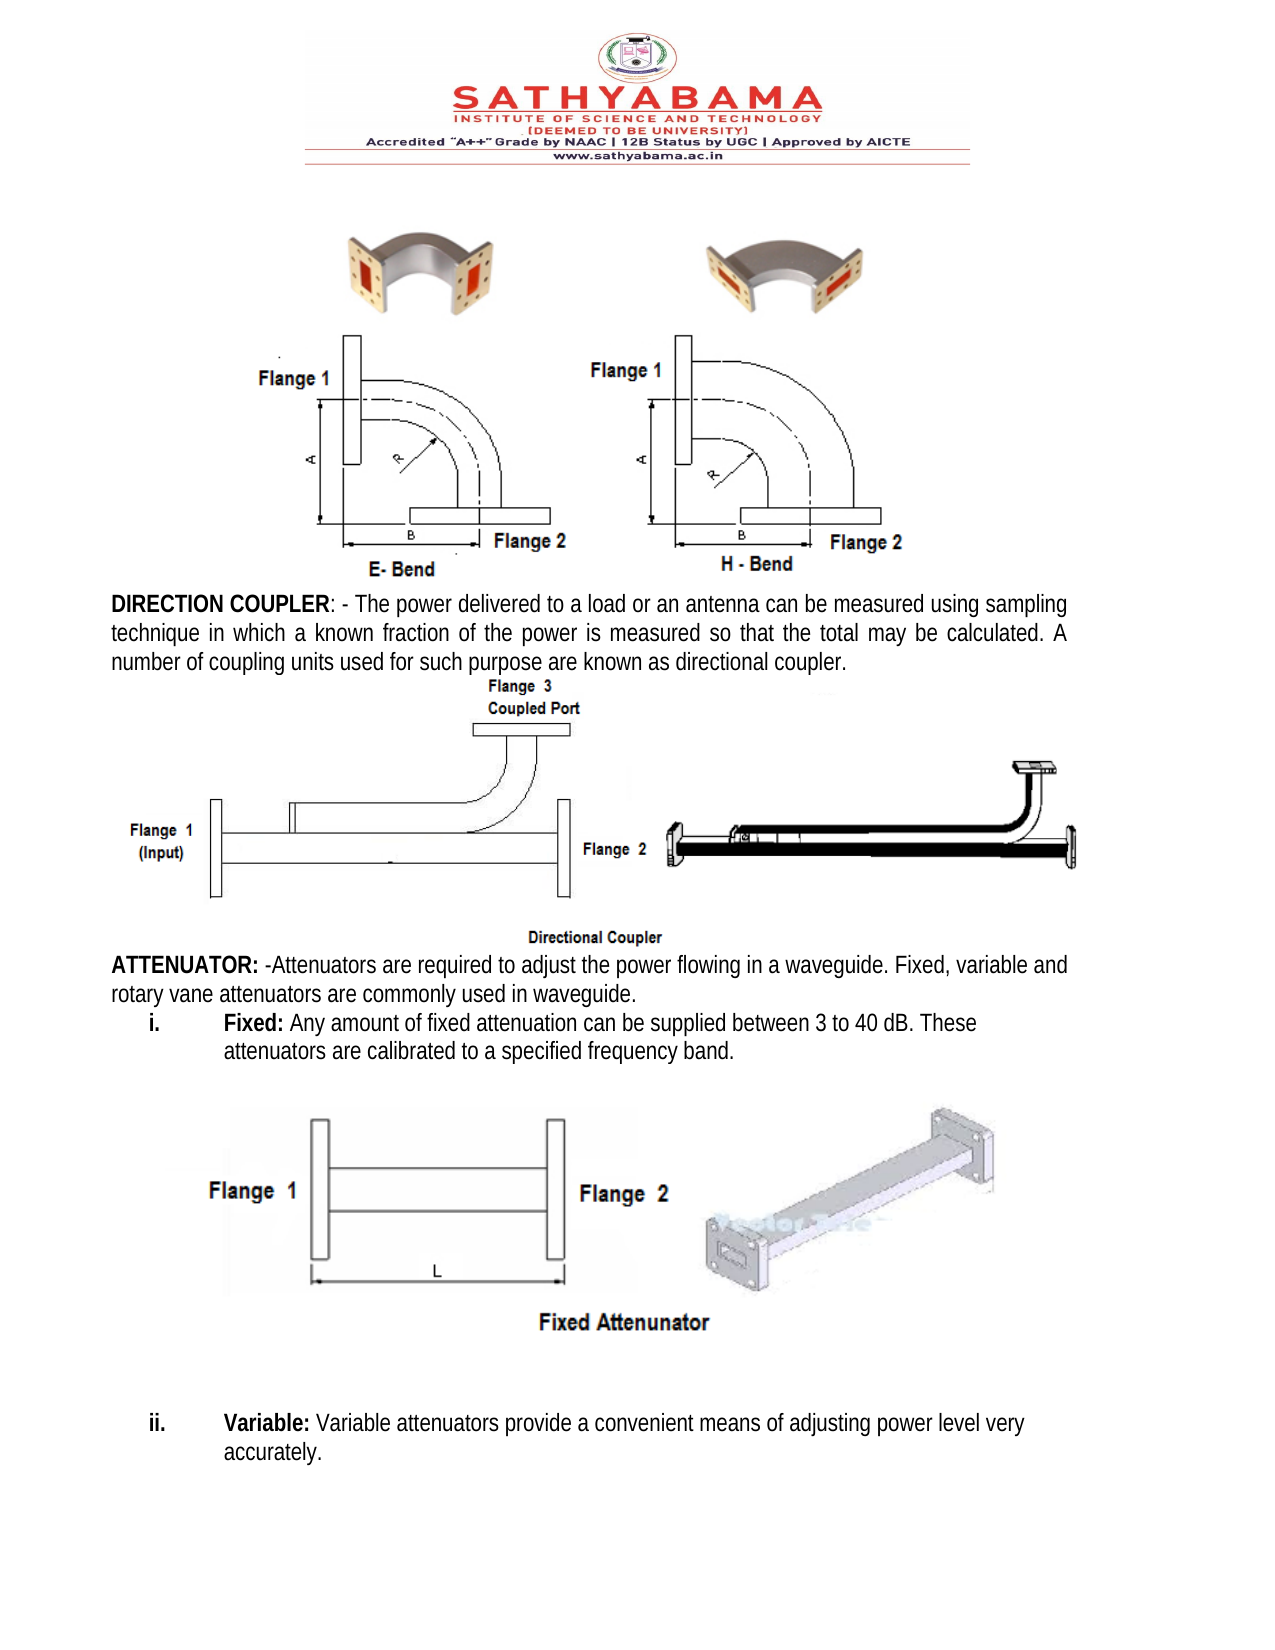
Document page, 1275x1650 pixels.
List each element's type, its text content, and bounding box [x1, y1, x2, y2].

picture [165, 1064, 1016, 1351]
picture [111, 675, 1079, 951]
picture [304, 30, 971, 166]
picture [253, 193, 928, 590]
